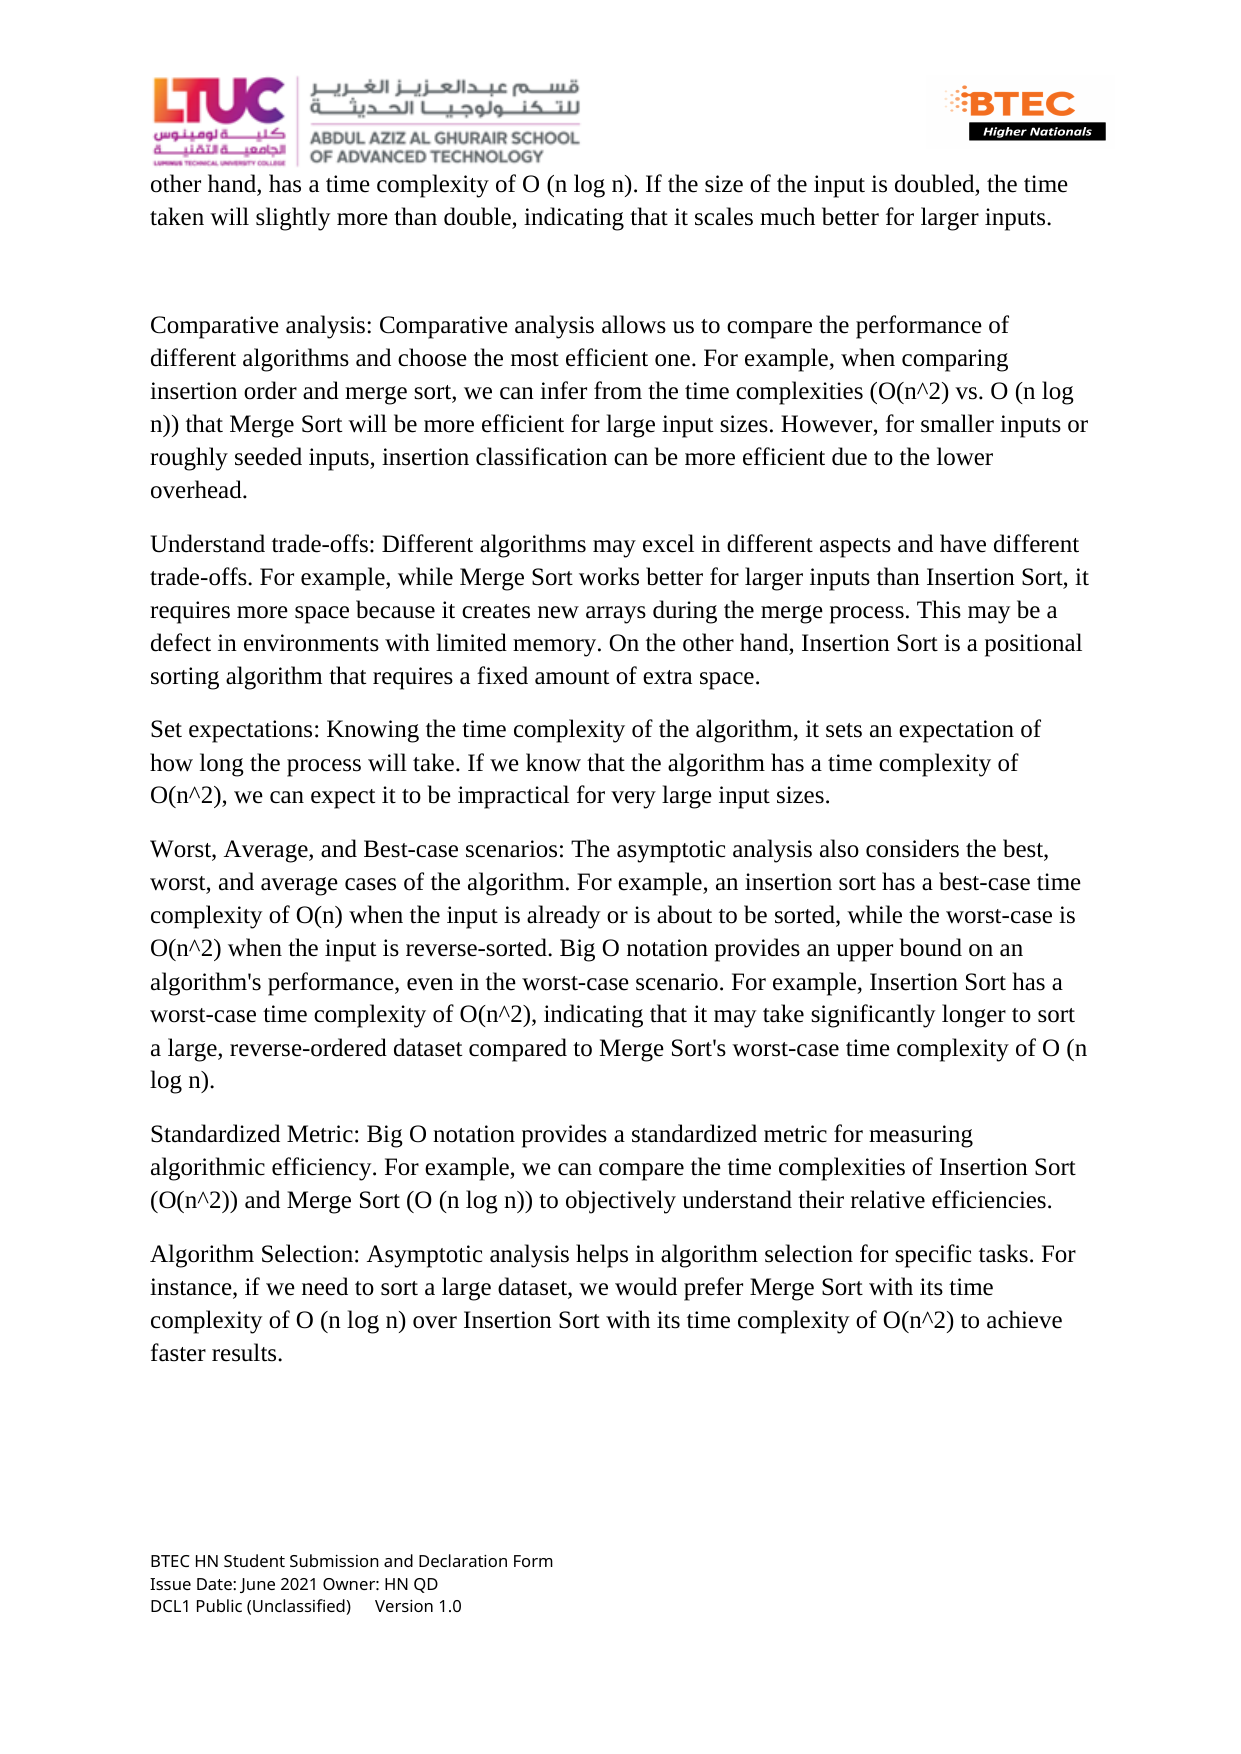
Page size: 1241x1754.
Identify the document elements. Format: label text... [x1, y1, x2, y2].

text Worst, Average, and Best-case scenarios: The asymptotic analysis also considers the best, worst, and average cases of the algorithm. For example, an insertion sort has a best-case time complexity of O(n) when the input is already or is about to be sorted, while the worst-case is O(n^2) when the input is reverse-sorted. Big O notation provides an upper bound on an algorithm's performance, even in the worst-case scenario. For example, Insertion Sort has a worst-case time complexity of O(n^2), indicating that it may take significantly longer to sort a large, reverse-ordered dataset compared to Merge Sort's worst-case time complexity of O (n log n). [150, 834, 1090, 1094]
text Set expectations: Knowing the time complexity of the algorithm, it sets an expectation of how long the process will take. If we know that the algorithm has a time complexity of O(n^2), we can expect it to be impractical for very large input sizes. [150, 714, 1090, 809]
text Standardized Metric: Big O notation provides a standardized metric for measuring algorithmic efficiency. For example, we can compare the time complexities of Insertion Sort (O(n^2)) and Merge Sort (O (n log n)) to objectively understand their relative efficiencies. [150, 1119, 1090, 1214]
text Understand trade-offs: Different algorithms may excel in different aspects and have different trade-offs. For example, while Merge Sort works better for larger inputs than Insertion Sort, it requires more space because it creates new arrays during the merge process. This may be a defect in environments with limited memory. On the other hand, Insertion Sort is a positional sorting algorithm that requires a fixed amount of extra space. [150, 529, 1090, 689]
picture [926, 75, 1116, 149]
picture [150, 73, 591, 169]
text Algorithm Selection: Asymptotic analysis helps in algorithm selection for specific tasks. For instance, if we need to sort a large dataset, we would prefer Merge Sort with its time complexity of O (n log n) over Insertion Sort with its time complexity of O(n^2) to achieve faster results. [150, 1239, 1090, 1367]
text Comparative analysis: Comparative analysis allows us to compare the performance of different algorithms and choose the most efficient one. For example, when comparing insertion order and merge sort, we can infer from the time complexities (O(n^2) vs. O (n log n)) that Merge Sort will be more efficient for large input sizes. However, for smaller inputs or roughly seeded inputs, insertion classification can be more efficient due to the lower overhead. [150, 310, 1090, 503]
